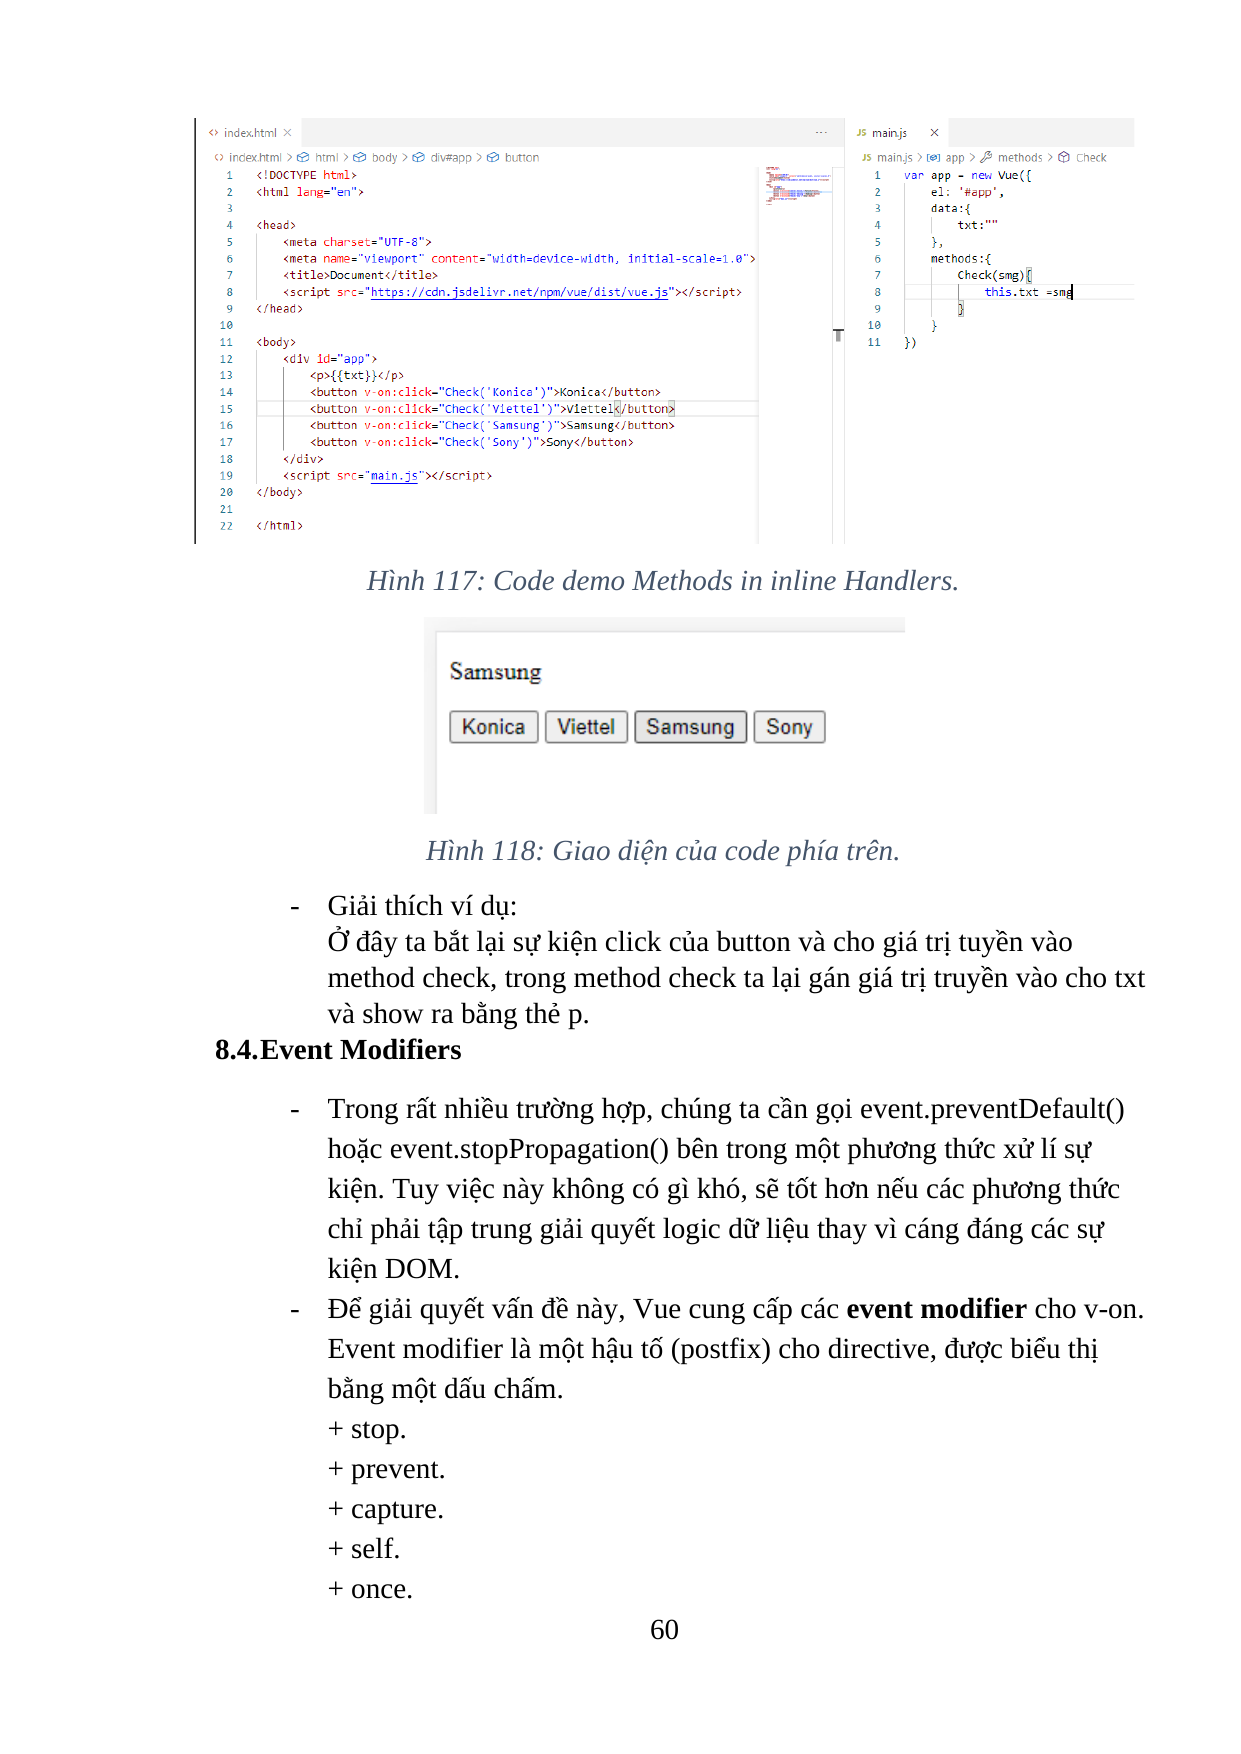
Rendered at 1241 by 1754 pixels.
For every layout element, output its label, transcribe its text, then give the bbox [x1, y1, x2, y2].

list Trong rất nhiều trường hợp, chúng ta cần gọi event.preventDefault() hoặc event.stopPropagation() bên trong một phương thức xử lí sự kiện. Tuy việc này không có gì khó, sẽ tốt hơn nếu các phương thức chỉ phải tập trung giải quyết logic dữ liệu thay vì cáng đáng các sự kiện DOM. [290, 1085, 1152, 1285]
text + once. [327, 1565, 1152, 1605]
list Giải thích ví dụ: [290, 888, 1152, 921]
text + stop. [327, 1405, 1152, 1445]
text Hình 117: Code demo Methods in inline Handlers. [177, 563, 1152, 596]
text + prevent. [327, 1445, 1152, 1485]
picture [423, 617, 905, 814]
text + capture. [327, 1485, 1152, 1525]
list Ở đây ta bắt lại sự kiện click của button và cho giá trị tuyền vào method check, trong method check ta lại gán giá trị truyền vào cho txt và show ra bằng thẻ p. [327, 924, 1152, 1030]
picture [194, 118, 1135, 544]
list Event Modifiers [215, 1032, 1152, 1066]
text + self. [327, 1525, 1152, 1565]
list Để giải quyết vấn đề này, Vue cung cấp các event modifier cho v-on. Event modifier là một hậu tố (postfix) cho directive, được biểu thị bằng một dấu chấm. [290, 1285, 1152, 1405]
text Hình 118: Giao diện của code phía trên. [177, 833, 1152, 867]
